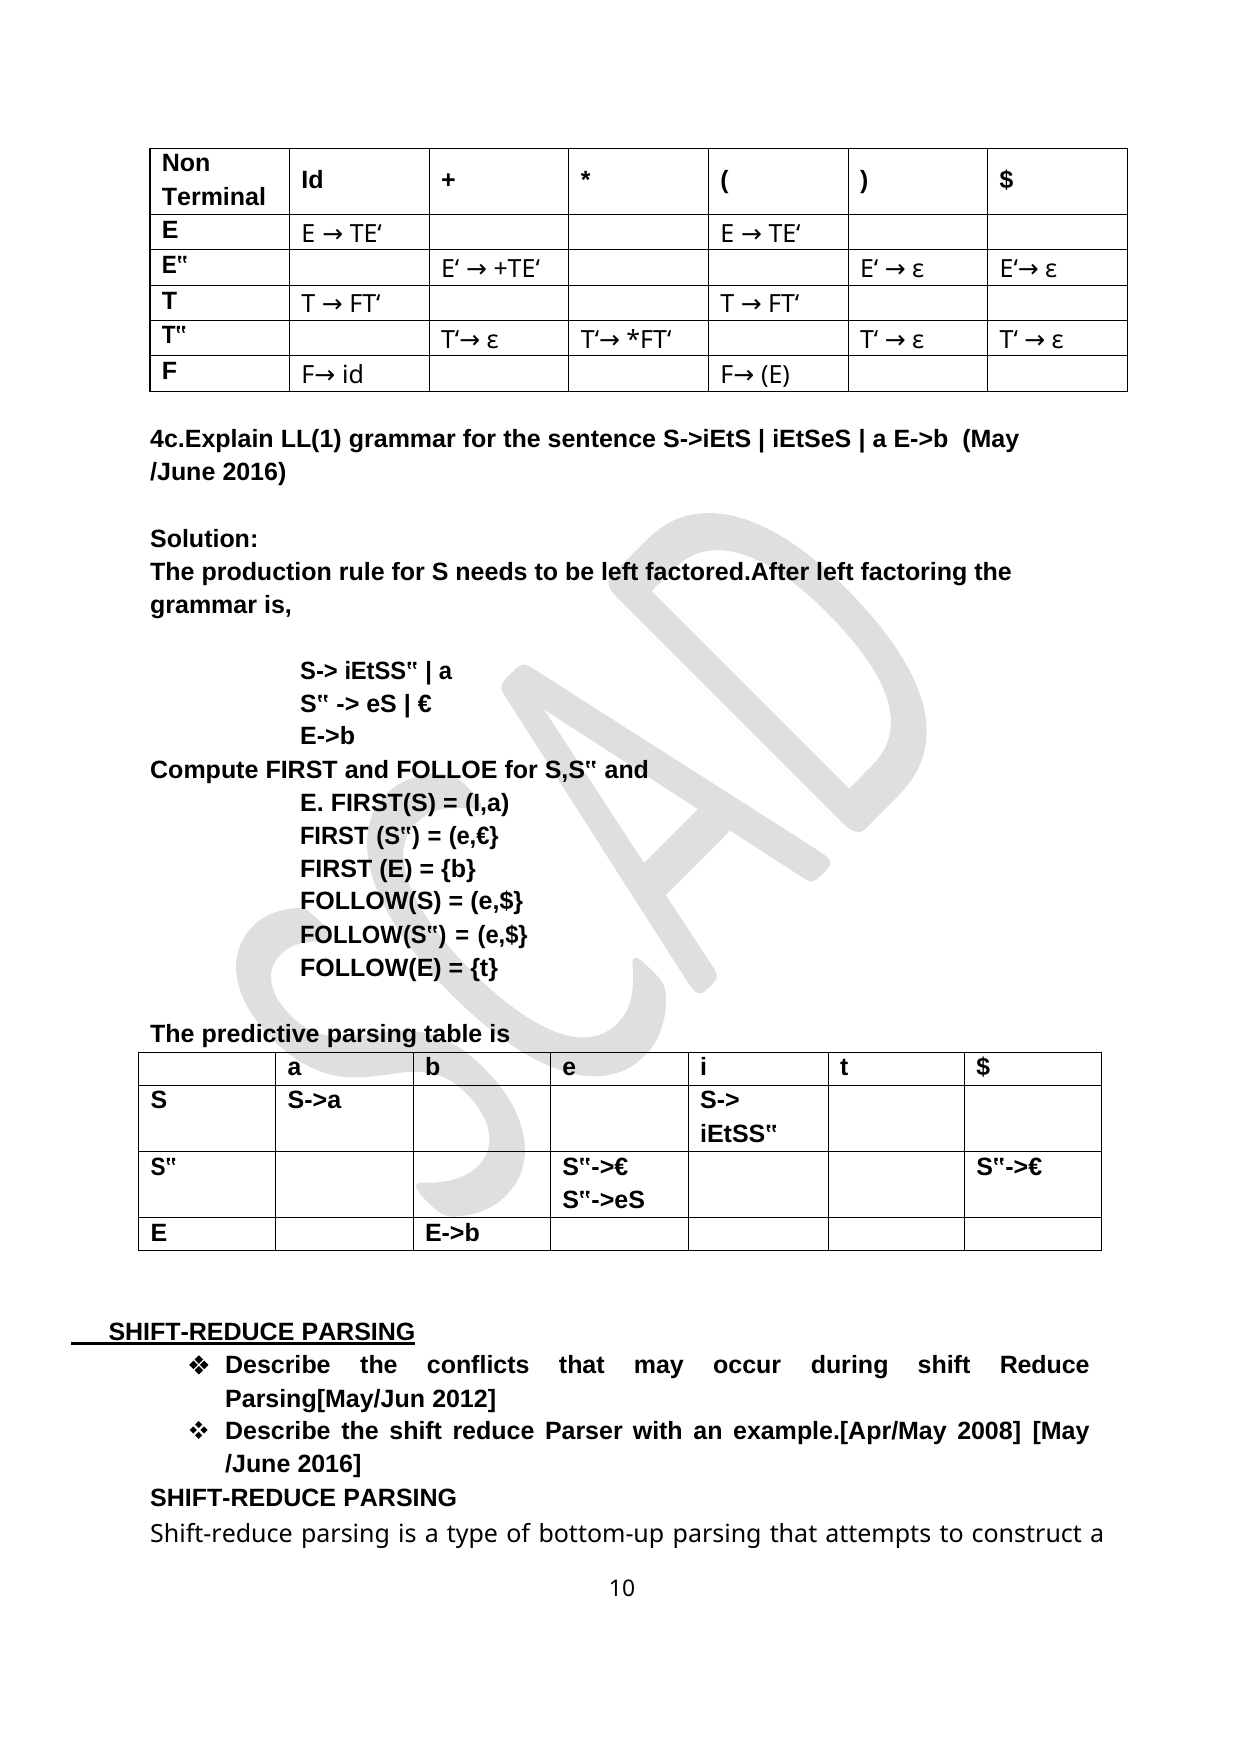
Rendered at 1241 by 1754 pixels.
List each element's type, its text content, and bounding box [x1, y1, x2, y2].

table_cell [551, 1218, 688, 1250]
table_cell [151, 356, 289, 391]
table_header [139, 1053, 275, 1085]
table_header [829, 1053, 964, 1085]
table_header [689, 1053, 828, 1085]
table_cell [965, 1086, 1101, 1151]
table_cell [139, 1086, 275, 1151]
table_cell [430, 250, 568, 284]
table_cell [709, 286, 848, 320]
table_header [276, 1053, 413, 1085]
subtitle Describe the shift reduce Parser with an example.[Apr/May 2008] [May [187, 1417, 1240, 1445]
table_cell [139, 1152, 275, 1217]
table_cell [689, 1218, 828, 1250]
text Shift-reduce parsing is a type of bottom-up parsing that attempts to construct a [150, 1516, 1240, 1550]
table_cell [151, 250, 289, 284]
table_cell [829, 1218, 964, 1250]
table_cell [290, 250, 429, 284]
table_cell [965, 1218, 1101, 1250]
list SHIFT-REDUCE PARSING [71, 1317, 1240, 1346]
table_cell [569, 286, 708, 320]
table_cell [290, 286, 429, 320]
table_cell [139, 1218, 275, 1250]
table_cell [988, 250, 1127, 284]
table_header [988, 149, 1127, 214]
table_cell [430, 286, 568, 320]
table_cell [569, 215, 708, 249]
text Compute FIRST and FOLLOE for S,S‟ and E. FIRST(S) = (I,a) [150, 755, 674, 816]
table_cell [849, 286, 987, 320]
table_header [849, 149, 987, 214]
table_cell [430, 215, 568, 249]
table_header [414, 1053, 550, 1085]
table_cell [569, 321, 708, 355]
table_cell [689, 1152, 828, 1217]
subtitle The production rule for S needs to be left factored.After left factoring the grammar is, [150, 557, 1014, 618]
subtitle FIRST (S‟) = (e,€} FIRST (E) = {b} [300, 821, 506, 882]
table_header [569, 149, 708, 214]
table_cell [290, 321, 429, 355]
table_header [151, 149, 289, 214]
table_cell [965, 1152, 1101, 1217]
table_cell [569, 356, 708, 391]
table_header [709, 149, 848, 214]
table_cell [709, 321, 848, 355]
text Solution: [150, 523, 1240, 552]
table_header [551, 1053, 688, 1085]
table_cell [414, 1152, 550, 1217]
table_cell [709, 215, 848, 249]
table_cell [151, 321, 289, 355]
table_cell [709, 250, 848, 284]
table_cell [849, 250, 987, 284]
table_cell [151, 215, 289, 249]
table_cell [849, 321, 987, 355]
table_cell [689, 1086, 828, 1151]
text /June 2016] [225, 1449, 1240, 1478]
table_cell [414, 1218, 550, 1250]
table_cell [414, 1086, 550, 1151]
subtitle /June 2016) [150, 457, 1240, 486]
text FOLLOW(S) = (e,$} [300, 887, 1240, 915]
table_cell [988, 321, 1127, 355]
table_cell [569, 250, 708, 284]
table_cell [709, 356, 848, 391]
subtitle E->b [300, 722, 1240, 750]
subtitle FOLLOW(S‟) = (e,$} FOLLOW(E) = {t} [300, 919, 603, 981]
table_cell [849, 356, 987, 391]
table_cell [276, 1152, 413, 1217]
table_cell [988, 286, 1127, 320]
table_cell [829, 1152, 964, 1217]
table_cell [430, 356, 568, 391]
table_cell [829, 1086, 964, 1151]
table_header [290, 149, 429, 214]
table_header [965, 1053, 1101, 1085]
text S-> iEtSS‟ | a S‟ -> eS | € [300, 656, 462, 717]
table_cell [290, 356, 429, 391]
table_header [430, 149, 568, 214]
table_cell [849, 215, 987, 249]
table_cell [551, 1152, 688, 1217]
subtitle SHIFT-REDUCE PARSING [150, 1483, 1240, 1511]
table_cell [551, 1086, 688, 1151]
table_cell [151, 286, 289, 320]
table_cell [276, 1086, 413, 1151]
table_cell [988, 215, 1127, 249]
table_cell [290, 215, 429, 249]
text The predictive parsing table is [150, 1018, 1240, 1047]
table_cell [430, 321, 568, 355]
list Describe the conflicts that may occur during shift Reduce Parsing[May/Jun 2012] [187, 1350, 1090, 1412]
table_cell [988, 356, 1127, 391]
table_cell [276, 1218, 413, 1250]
text 4c.Explain LL(1) grammar for the sentence S->iEtS | iEtSeS | a E->b (May [150, 424, 1240, 453]
